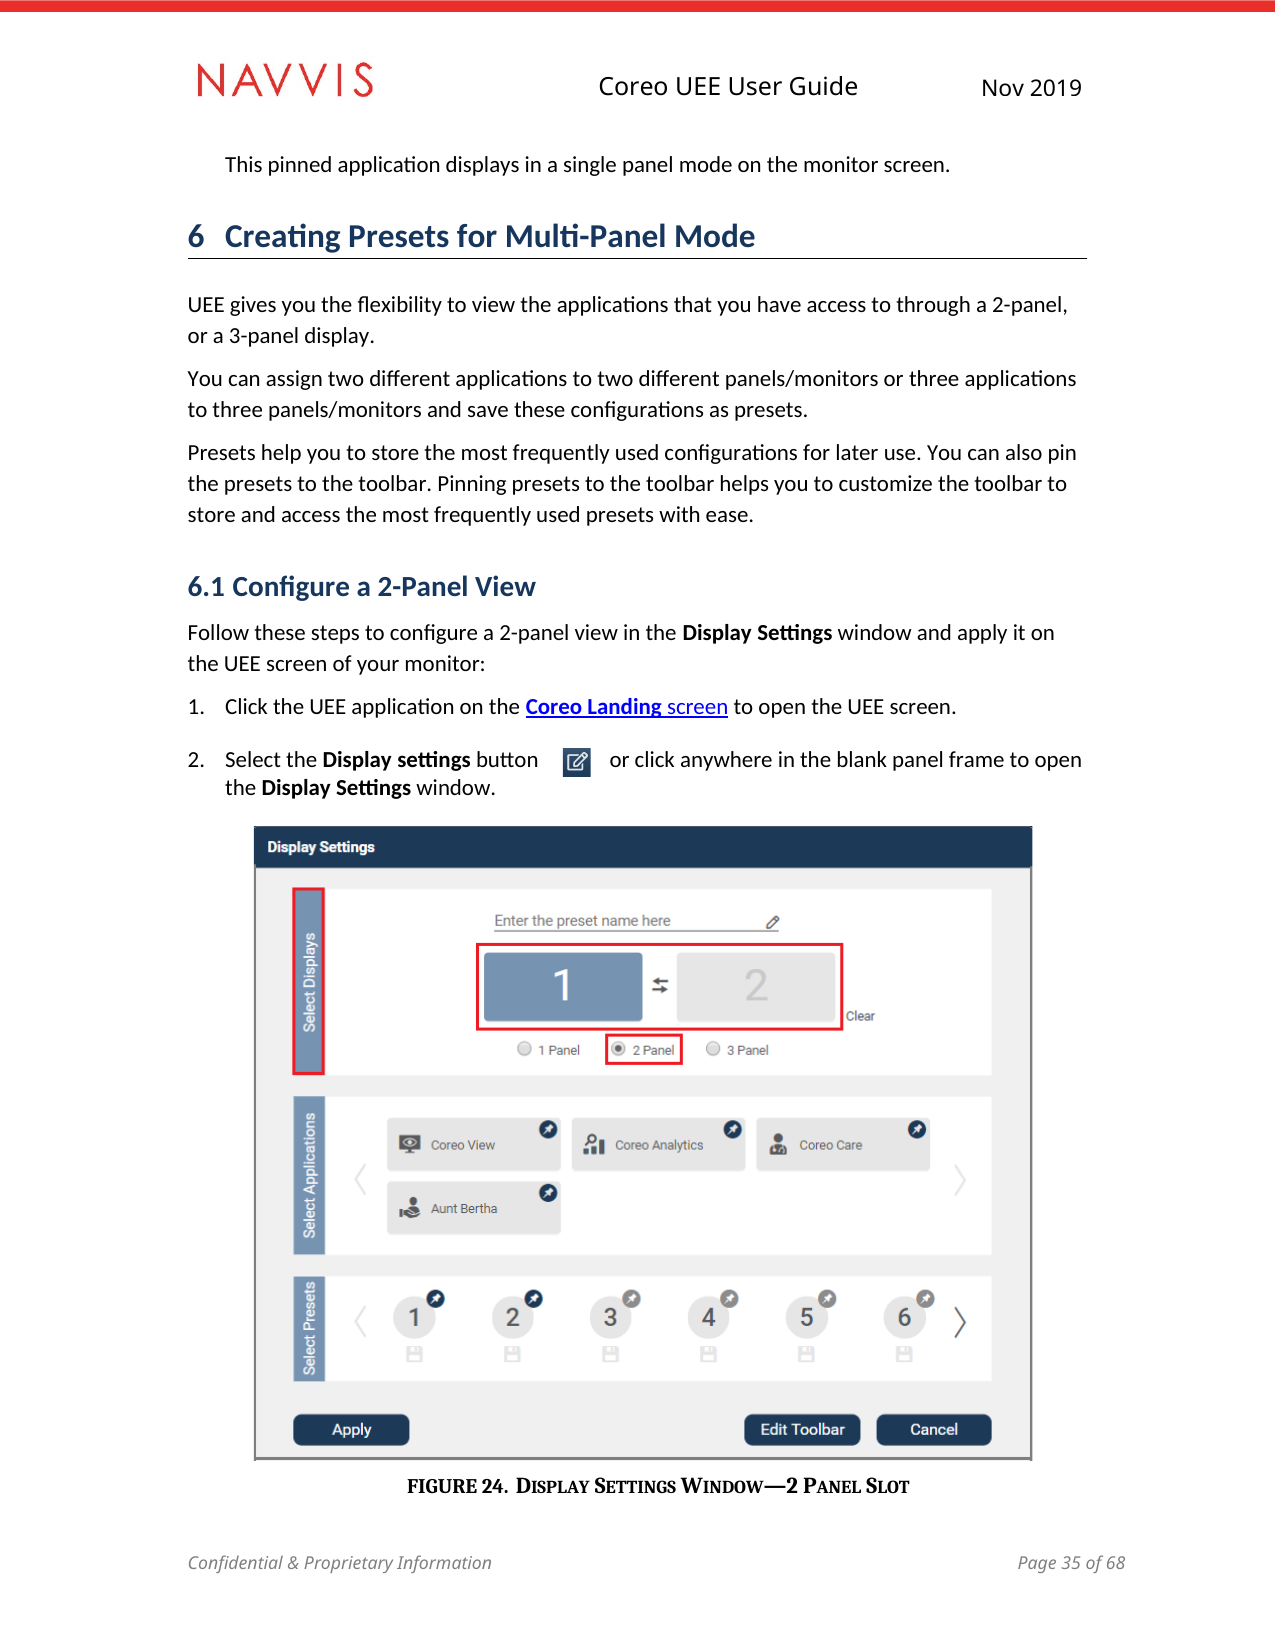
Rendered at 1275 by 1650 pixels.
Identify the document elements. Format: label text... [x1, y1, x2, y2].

picture [187, 55, 383, 104]
text Follow these steps to configure a 2-panel view in the Display Settings window and apply it on the UEE screen of your monitor: [187, 618, 1087, 677]
list Select the Display settings button or click anywhere in the blank panel frame to open the Display Settings window. [187, 745, 1087, 801]
text Display Settings Window—2 Panel Slot [229, 1473, 1087, 1499]
picture [253, 826, 1033, 1461]
text You can assign two different applications to two different panels/monitors or three applications to three panels/monitors and save these configurations as presets. [187, 364, 1087, 423]
picture [562, 748, 593, 779]
subtitle Creating Presets for Multi-Panel Mode [187, 216, 1087, 259]
text Presets help you to store the most frequently used configurations for later use. You can also pin the presets to the toolbar. Pinning presets to the toolbar helps you to customize the toolbar to store and access the most frequently used presets with ease. [187, 438, 1087, 528]
subtitle Configure a 2-Panel View [187, 568, 1087, 604]
text UEE gives you the flexibility to view the applications that you have access to through a 2-panel, or a 3-panel display. [187, 290, 1087, 349]
list Click the UEE application on the Coreo Landing screen to open the UEE screen. [187, 692, 1087, 720]
text This pinned application displays in a single panel mode on the monitor screen. [225, 150, 1087, 178]
